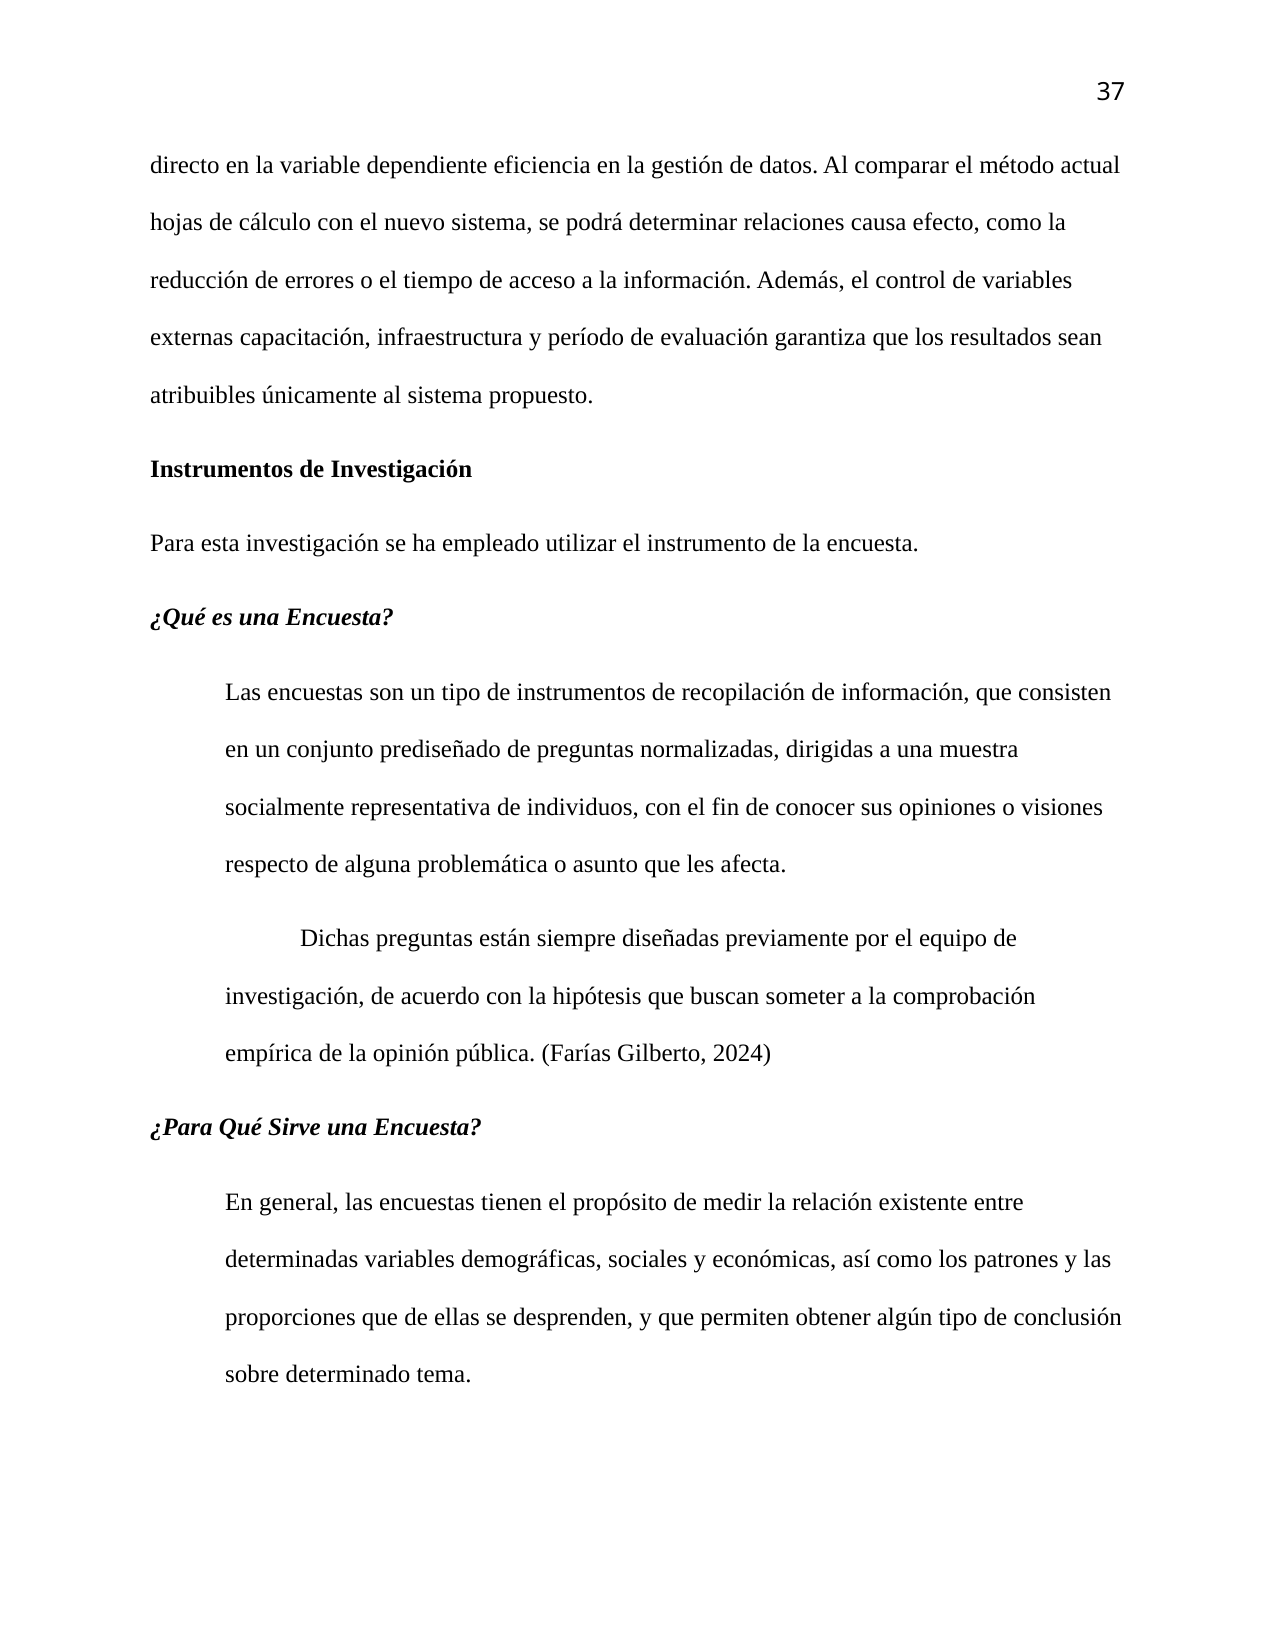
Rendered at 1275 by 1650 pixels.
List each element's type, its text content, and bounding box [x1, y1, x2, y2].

subtitle Instrumentos de Investigación [150, 454, 1125, 483]
subtitle ¿Qué es una Encuesta? [150, 602, 1125, 631]
subtitle ¿Para Qué Sirve una Encuesta? [150, 1112, 1125, 1141]
text Las encuestas son un tipo de instrumentos de recopilación de información, que consisten en un conjunto prediseñado de preguntas normalizadas, dirigidas a una muestra socialmente representativa de individuos, con el fin de conocer sus opiniones o visiones respecto de alguna problemática o asunto que les afecta. [225, 677, 1125, 878]
text En general, las encuestas tienen el propósito de medir la relación existente entre determinadas variables demográficas, sociales y económicas, así como los patrones y las proporciones que de ellas se desprenden, y que permiten obtener algún tipo de conclusión sobre determinado tema. [225, 1187, 1125, 1388]
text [150, 150, 1125, 409]
text Para esta investigación se ha empleado utilizar el instrumento de la encuesta. [150, 528, 1125, 557]
text Dichas preguntas están siempre diseñadas previamente por el equipo de investigación, de acuerdo con la hipótesis que buscan someter a la comprobación empírica de la opinión pública. (Farías Gilberto, 2024) [225, 923, 1125, 1067]
